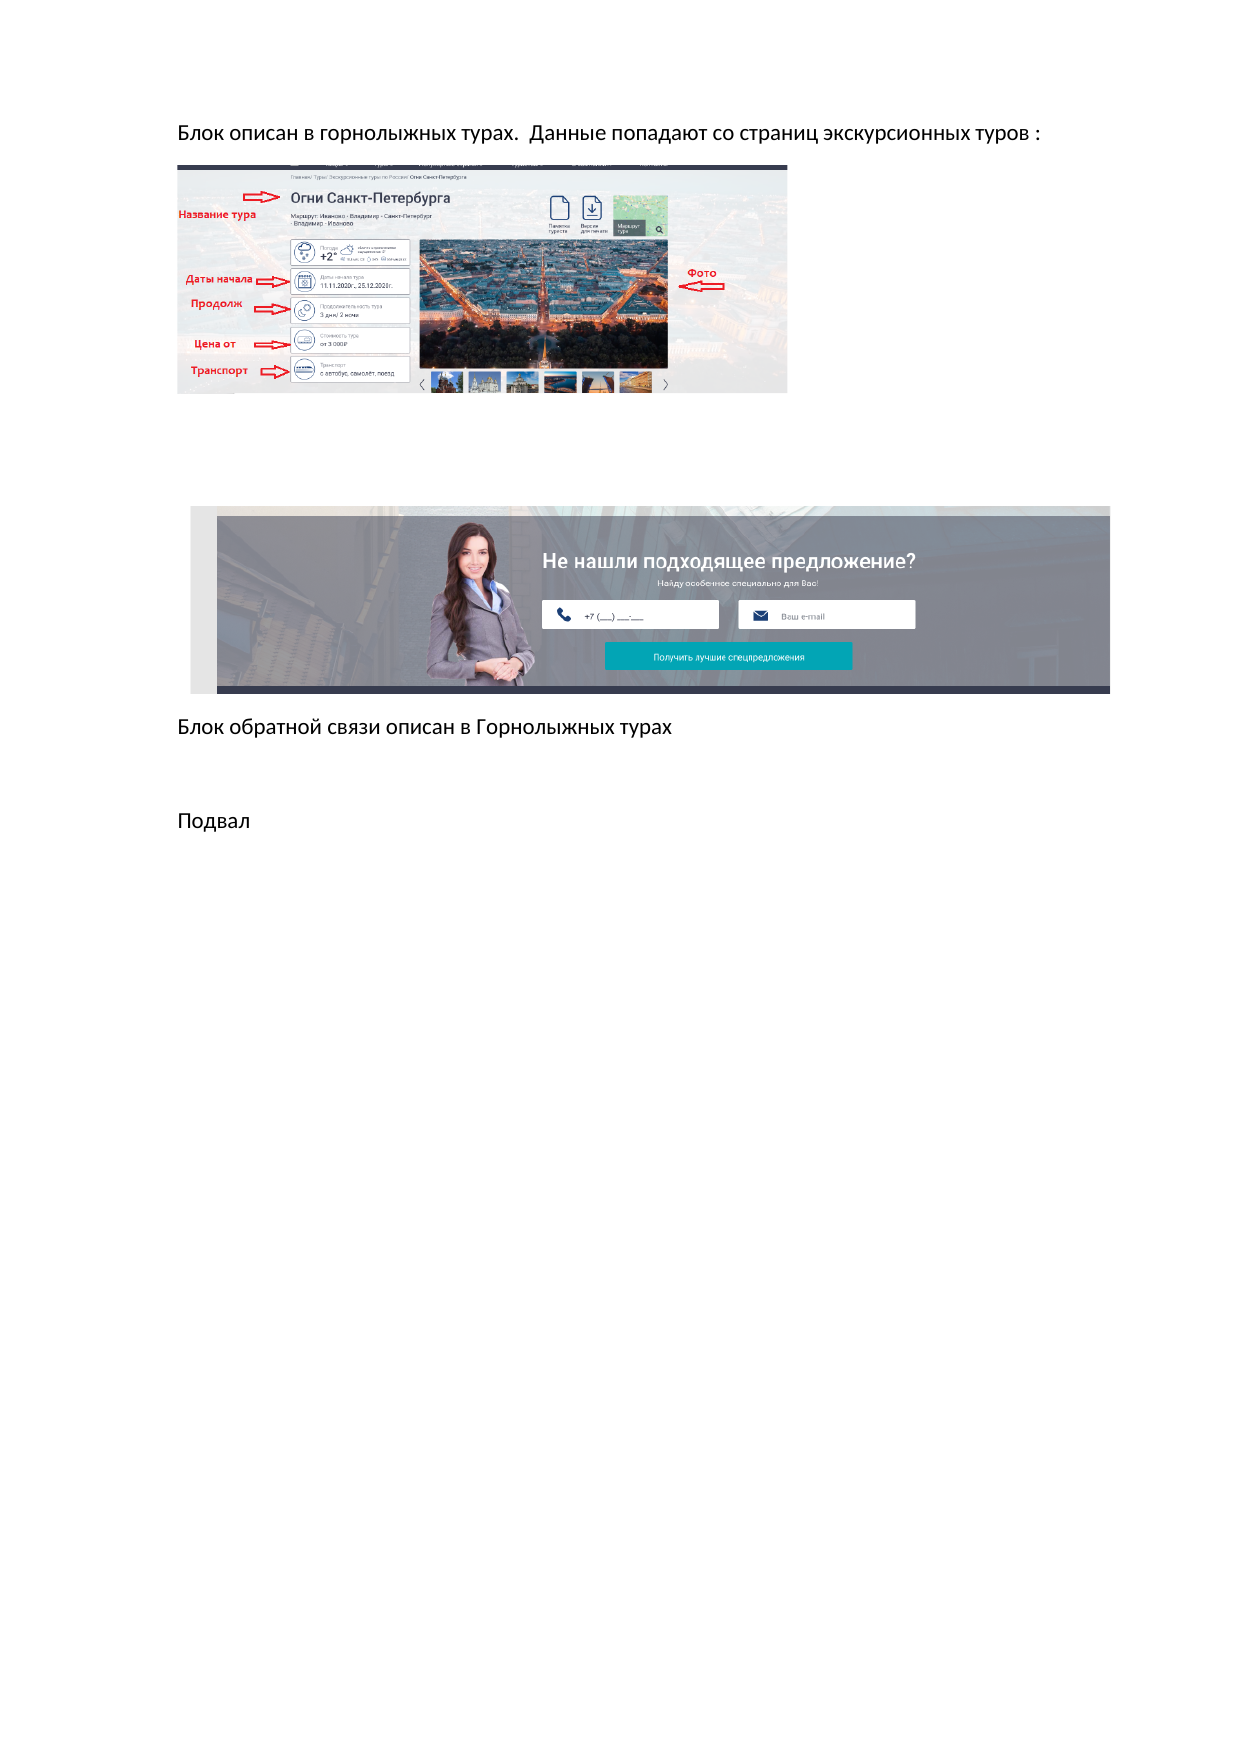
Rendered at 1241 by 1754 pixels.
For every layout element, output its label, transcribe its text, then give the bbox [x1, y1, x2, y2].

text Блок обратной связи описан в Горнолыжных турах [177, 712, 1152, 740]
text Блок описан в горнолыжных турах. Данные попадают со страниц экскурсионных туров : [177, 118, 1152, 146]
picture [177, 506, 1151, 694]
text Подвал [177, 806, 1152, 834]
picture [177, 165, 788, 394]
